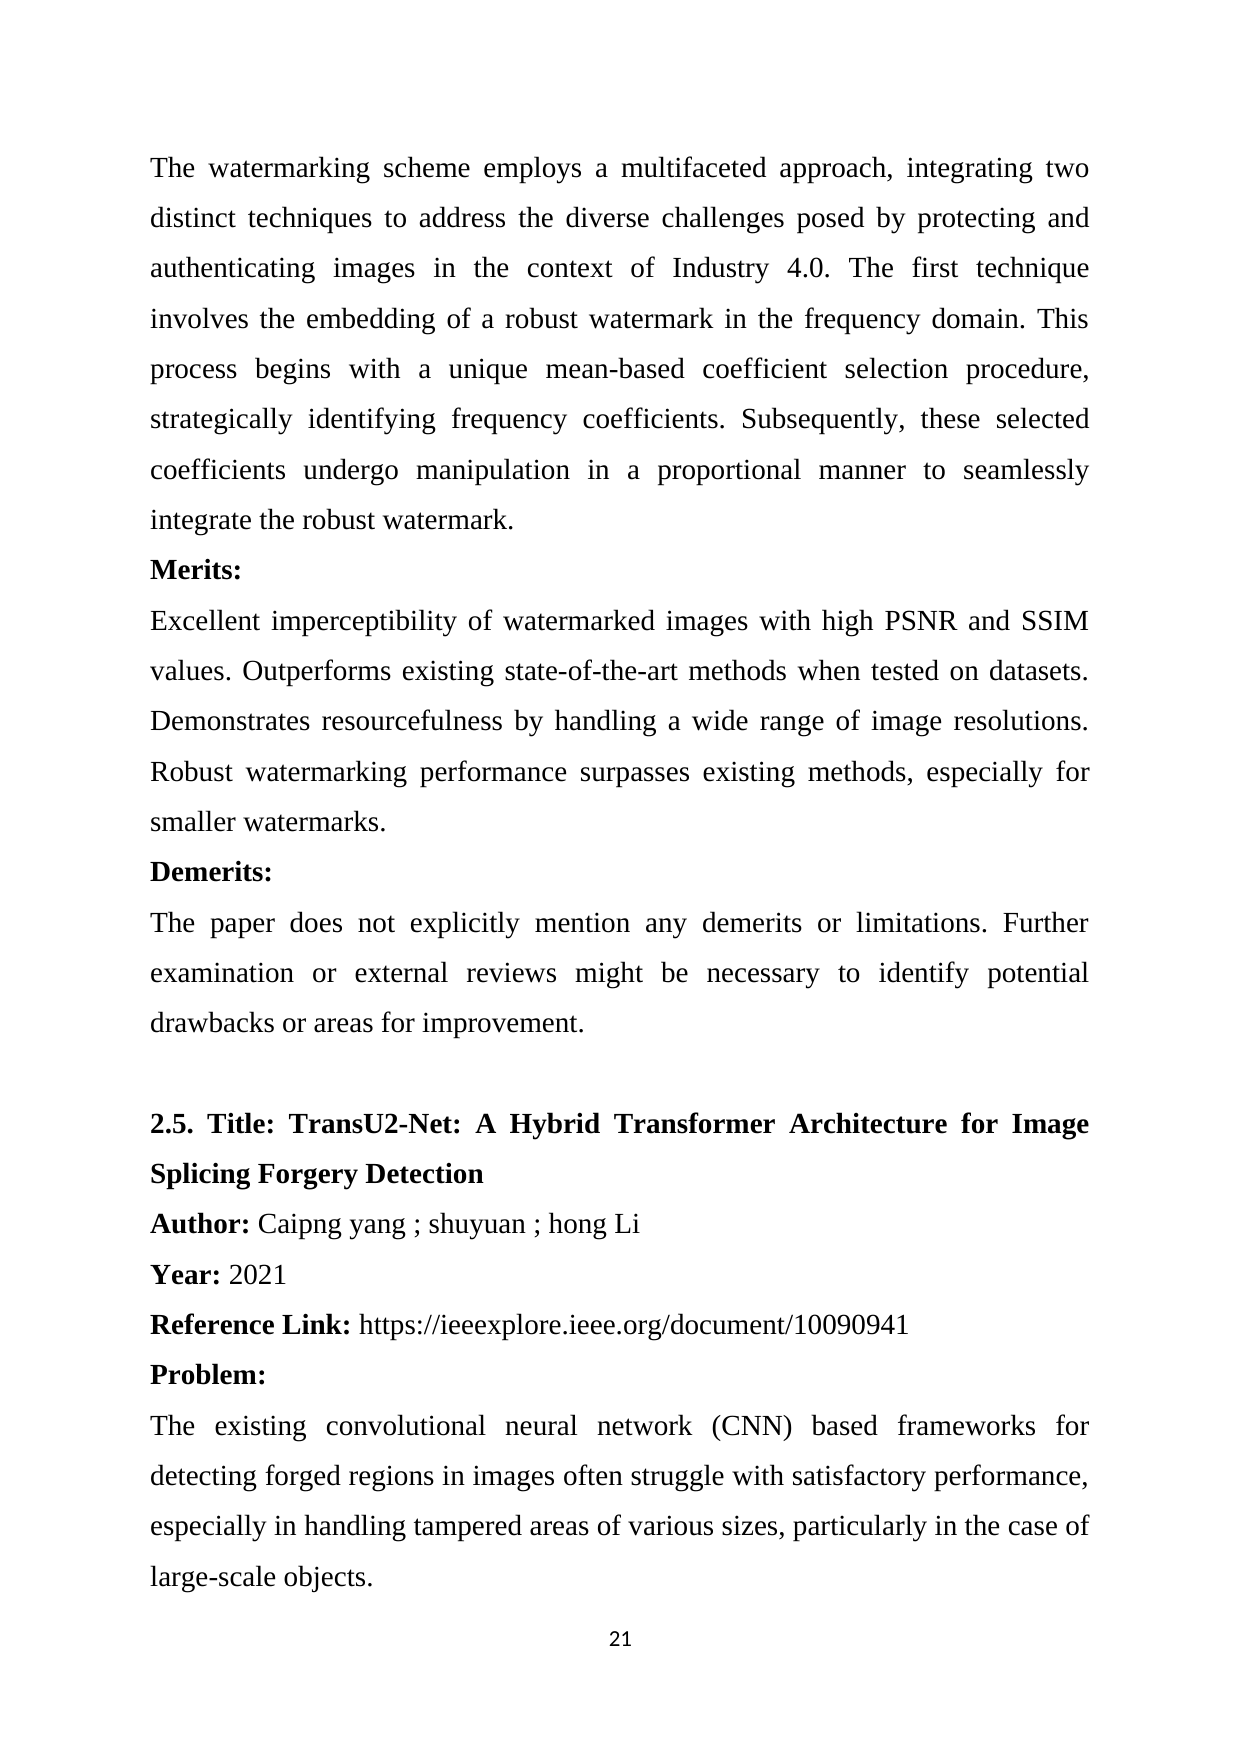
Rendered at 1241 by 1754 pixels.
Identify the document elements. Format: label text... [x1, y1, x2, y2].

text Demerits: [150, 854, 1090, 888]
text Merits: [150, 552, 1090, 586]
text The existing convolutional neural network (CNN) based frameworks for detecting forged regions in images often struggle with satisfactory performance, especially in handling tampered areas of various sizes, particularly in the case of large-scale objects. [150, 1408, 1090, 1592]
text The watermarking scheme employs a multifaceted approach, integrating two distinct techniques to address the diverse challenges posed by protecting and authenticating images in the context of Industry 4.0. The first technique involves the embedding of a robust watermark in the frequency domain. This process begins with a unique mean-based coefficient selection procedure, strategically identifying frequency coefficients. Subsequently, these selected coefficients undergo manipulation in a proportional manner to seamlessly integrate the robust watermark. [150, 150, 1090, 536]
text Excellent imperceptibility of watermarked images with high PSNR and SSIM values. Outperforms existing state-of-the-art methods when tested on datasets. Demonstrates resourcefulness by handling a wide range of image resolutions. Robust watermarking performance surpasses existing methods, especially for smaller watermarks. [150, 603, 1090, 838]
text Reference Link: https://ieeexplore.ieee.org/document/10090941 [150, 1307, 1090, 1341]
text Year: 2021 [150, 1257, 1090, 1290]
text Author: Caipng yang ; shuyuan ; hong Li [150, 1207, 1090, 1240]
text The paper does not explicitly mention any demerits or limitations. Further examination or external reviews might be necessary to identify potential drawbacks or areas for improvement. [150, 905, 1090, 1039]
text 2.5. Title: TransU2-Net: A Hybrid Transformer Architecture for Image Splicing Forgery Detection [150, 1106, 1090, 1190]
text Problem: [150, 1357, 1090, 1391]
